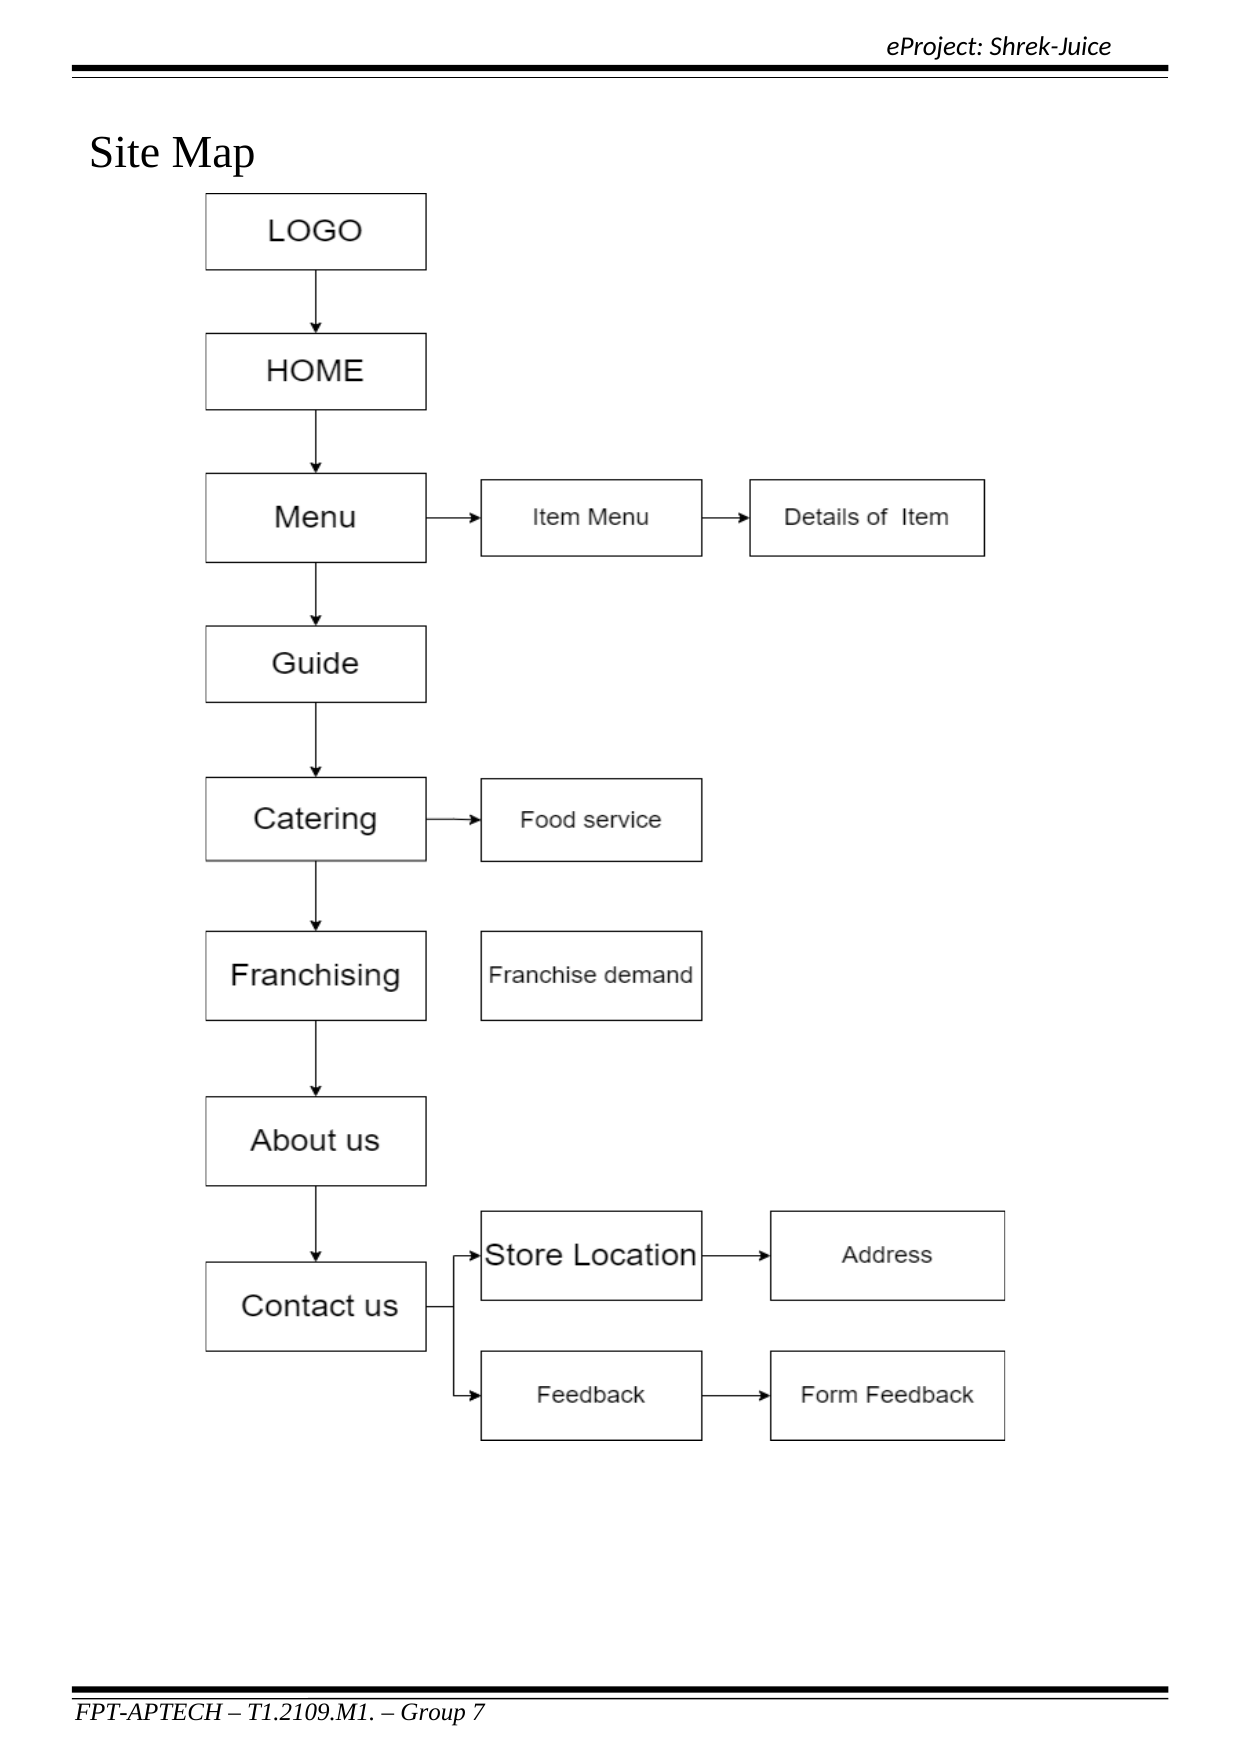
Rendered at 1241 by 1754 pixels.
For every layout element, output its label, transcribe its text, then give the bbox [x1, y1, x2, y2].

picture [205, 193, 1006, 1441]
text Site Map [89, 124, 1122, 177]
